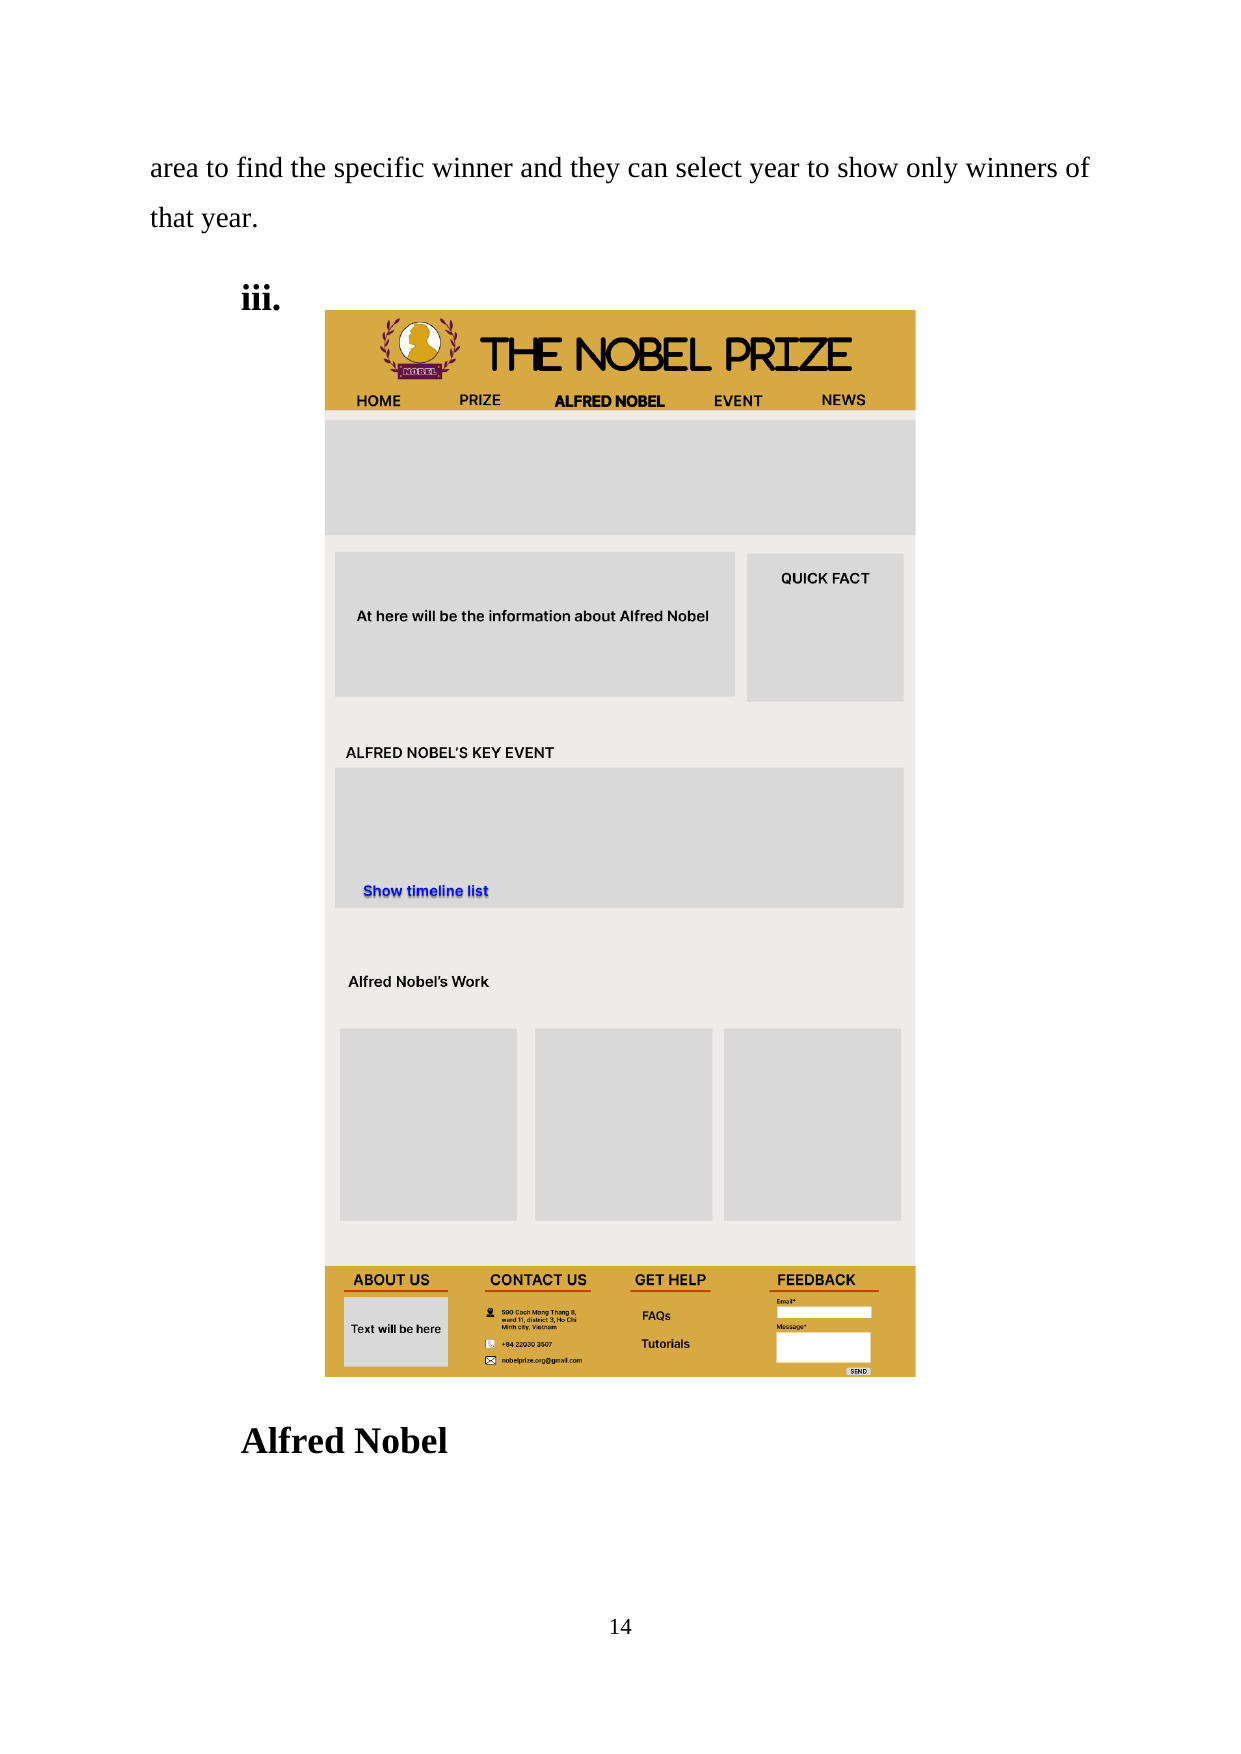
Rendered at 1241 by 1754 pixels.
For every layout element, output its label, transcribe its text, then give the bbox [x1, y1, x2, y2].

picture [324, 310, 916, 1377]
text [150, 150, 1090, 234]
